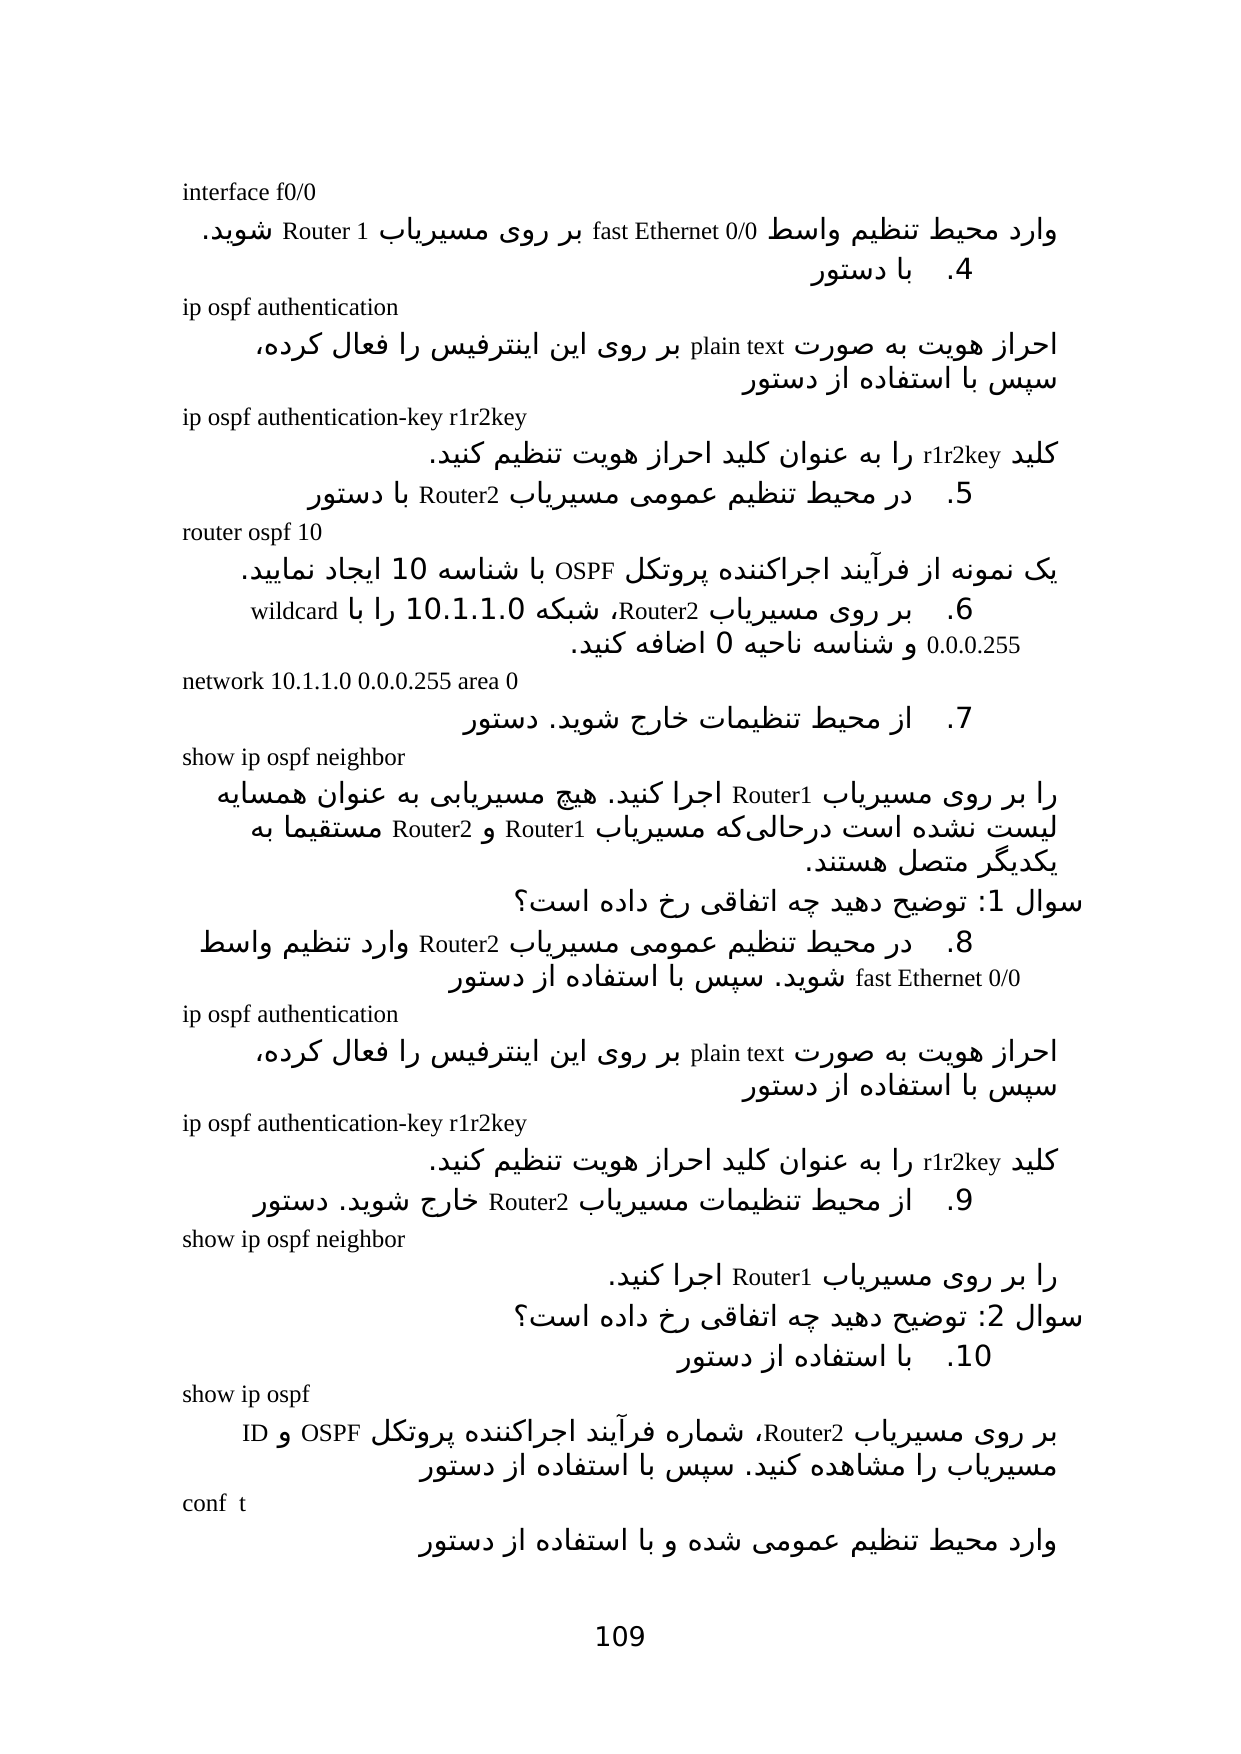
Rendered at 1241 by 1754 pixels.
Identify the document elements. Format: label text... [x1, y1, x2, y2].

list ip ospf authentication-key r1r2key [182, 402, 1063, 430]
list را بر روی مسیریاب Router1 اجرا کنید. [177, 1259, 1058, 1293]
list show ip ospf neighbor [182, 1224, 1063, 1252]
text توضیح دهید چه اتفاقی رخ داده است؟ [177, 885, 974, 919]
list احراز هویت به صورت plain text بر روی این اینترفیس را فعال کرده، سپس با استفاده از دستور [177, 327, 1058, 395]
list router ospf 10 [182, 517, 1063, 546]
list را بر روی مسیریاب Router1 اجرا کنید. هیچ مسیریابی به عنوان همسایه لیست نشده است درحالی‌که مسیریاب Router1 و Router2 مستقیما به یکدیگر متصل هستند. [177, 777, 1058, 878]
text در محیط تنظیم عمومی مسیریاب Router2 وارد تنظیم واسط fast Ethernet 0/0 شوید. سپس با استفاده از دستور [177, 925, 1021, 993]
list show ip ospf [182, 1379, 1063, 1408]
list interface f0/0 [182, 177, 1063, 206]
text با استفاده از دستور [177, 1339, 1021, 1373]
text توضیح دهید چه اتفاقی رخ داده است؟ [177, 1299, 974, 1333]
list ip ospf authentication-key r1r2key [182, 1108, 1063, 1137]
text از محیط تنظیمات خارج شوید. دستور [177, 701, 1021, 735]
text از محیط تنظیمات مسیریاب Router2 خارج شوید. دستور [177, 1183, 1021, 1217]
list network 10.1.1.0 0.0.0.255 area 0 [182, 666, 1063, 695]
text با دستور [177, 252, 1021, 286]
list بر روی مسیریاب Router2، شماره فرآیند اجراکننده پروتکل OSPF و ID مسیریاب را مشاهده کنید. سپس با استفاده از دستور [177, 1414, 1058, 1482]
text بر روی مسیریاب Router2، شبکه 10.1.1.0 را با wildcard 0.0.0.255 و شناسه ناحیه 0 اضافه کنید. [177, 592, 1021, 660]
list وارد محیط تنظیم عمومی شده و با استفاده از دستور [177, 1523, 1058, 1557]
list ip ospf authentication [182, 292, 1063, 321]
list کلید r1r2key را به عنوان کلید احراز هویت تنظیم کنید. [177, 1143, 1058, 1177]
text در محیط تنظیم عمومی مسیریاب Router2 با دستور [177, 477, 1021, 511]
list ip ospf authentication [182, 999, 1063, 1028]
list وارد محیط تنظیم واسط fast Ethernet 0/0 بر روی مسیریاب Router 1 شوید. [177, 212, 1058, 246]
list کلید r1r2key را به عنوان کلید احراز هویت تنظیم کنید. [177, 437, 1058, 471]
list show ip ospf neighbor [182, 742, 1063, 770]
list conf t [182, 1488, 1063, 1517]
list احراز هویت به صورت plain text بر روی این اینترفیس را فعال کرده، سپس با استفاده از دستور [177, 1034, 1058, 1102]
list یک نمونه از فرآیند اجراکننده پروتکل OSPF با شناسه 10 ایجاد نمایید. [177, 552, 1058, 586]
